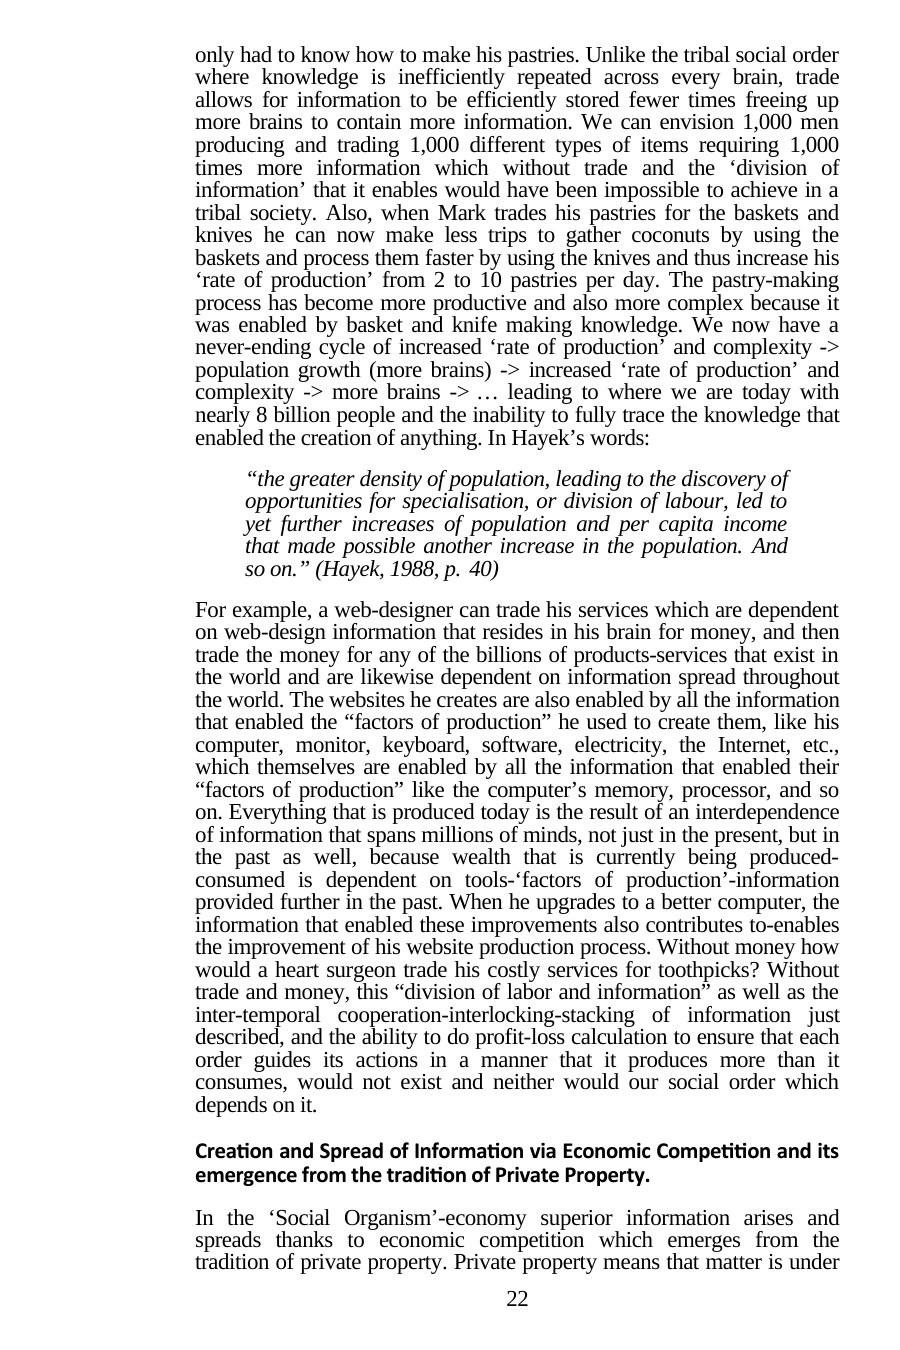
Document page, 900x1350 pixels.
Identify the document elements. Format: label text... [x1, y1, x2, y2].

text For example, a web-designer can trade his services which are dependent on web-design information that resides in his brain for money, and then trade the money for any of the billions of products-services that exist in the world and are likewise dependent on information spread throughout the world. The websites he creates are also enabled by all the information that enabled the “factors of production” he used to create them, like his computer, monitor, keyboard, software, electricity, the Internet, etc., which themselves are enabled by all the information that enabled their “factors of production” like the computer’s memory, processor, and so on. Everything that is produced today is the result of an interdependence of information that spans millions of minds, not just in the present, but in the past as well, because wealth that is currently being produced-consumed is dependent on tools-‘factors of production’-information provided further in the past. When he upgrades to a better computer, the information that enabled these improvements also contributes to-enables the improvement of his website production process. Without money how would a heart surgeon trade his costly services for toothpicks? Without trade and money, this “division of labor and information” as well as the inter-temporal cooperation-interlocking-stacking of information just described, and the ability to do profit-loss calculation to ensure that each order guides its actions in a manner that it produces more than it consumes, would not exist and neither would our social order which depends on it. [195, 600, 840, 1117]
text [195, 45, 840, 450]
text “the greater density of population, leading to the discovery of opportunities for specialisation, or division of labour, led to yet further increases of population and per capita income that made possible another increase in the population. And so on.” (Hayek, 1988, p. 40) [245, 469, 790, 581]
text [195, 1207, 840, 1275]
subtitle Creation and Spread of Information via Economic Competition and its emergence from the tradition of Private Property. [195, 1138, 840, 1188]
